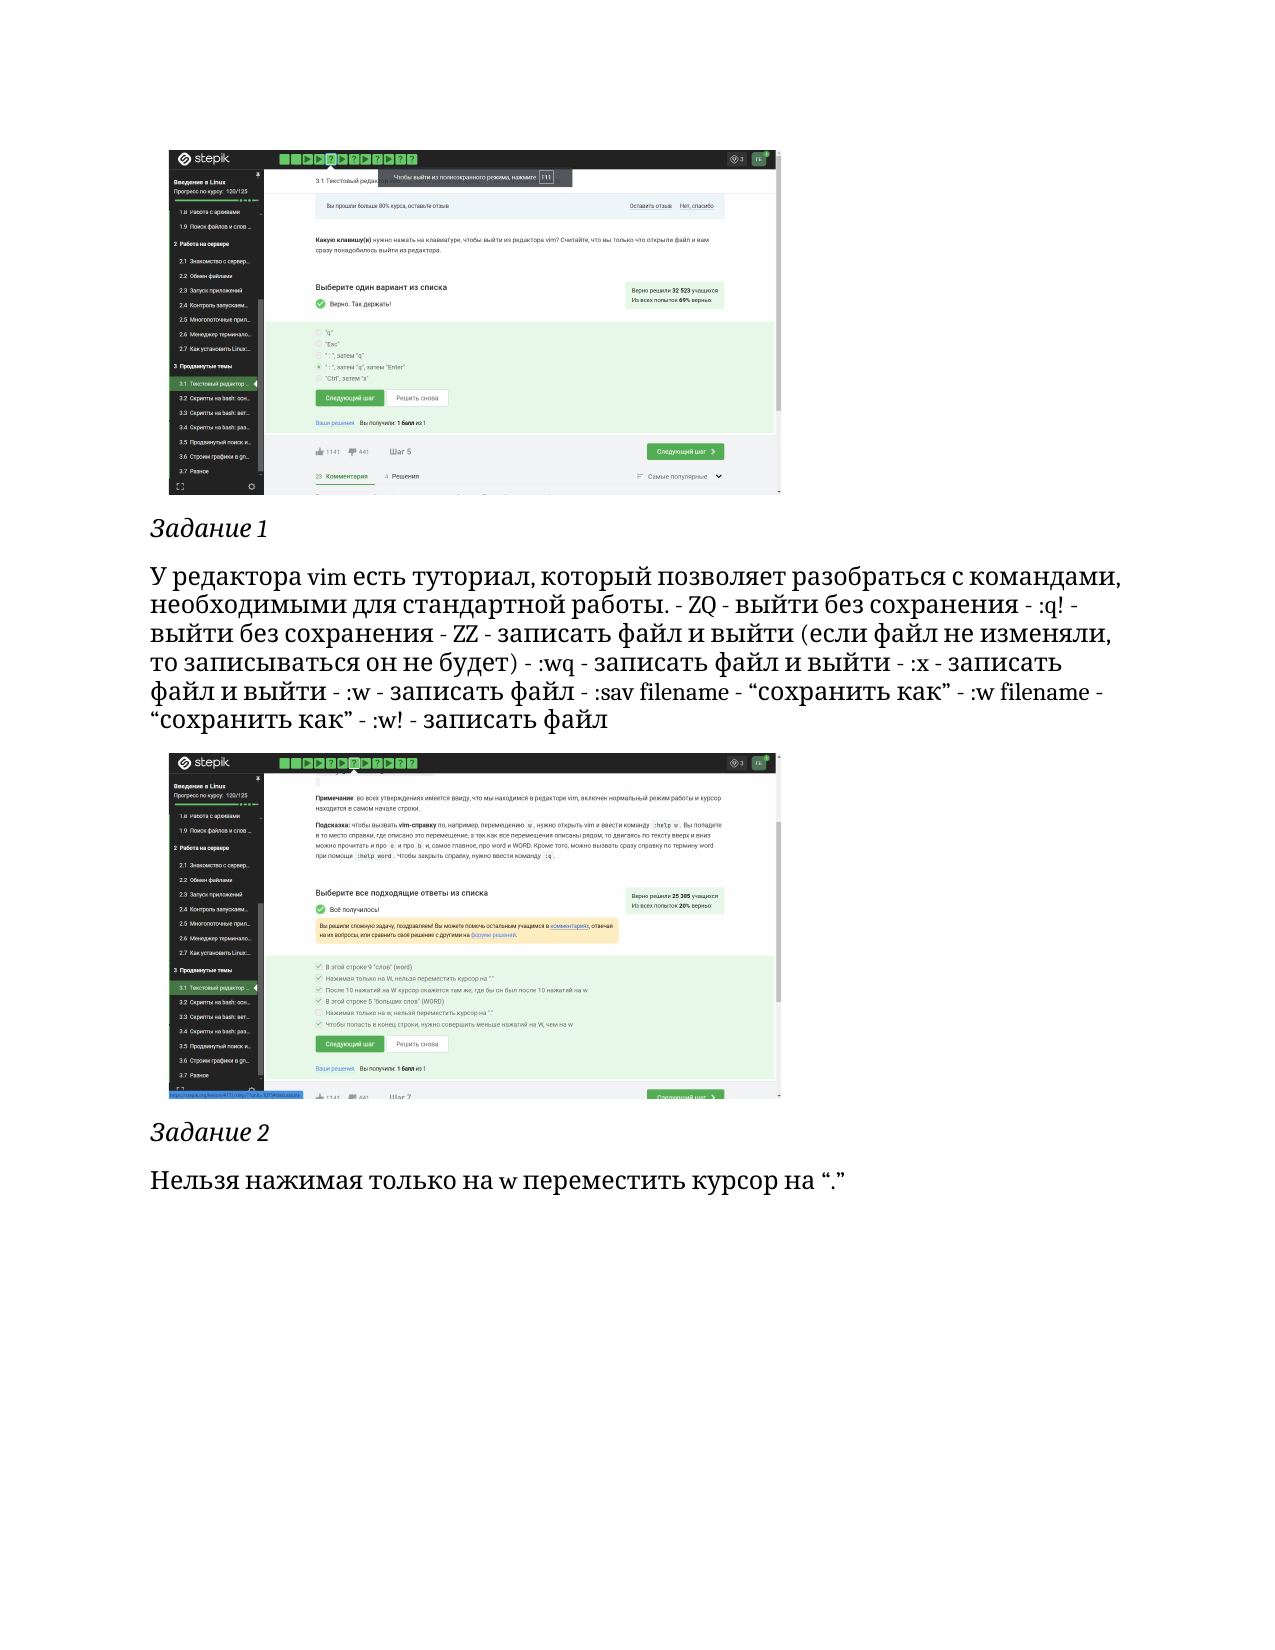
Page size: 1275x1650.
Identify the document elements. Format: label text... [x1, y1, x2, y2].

text Задание 1 [150, 515, 1125, 544]
text У редактора vim есть туториал, который позволяет разобраться с командами, необходимыми для стандартной работы. - ZQ - выйти без сохранения - :q! - выйти без сохранения - ZZ - записать файл и выйти (если файл не изменяли, то записываться он не будет) - :wq - записать файл и выйти - :x - записать файл и выйти - :w - записать файл - :sav filename - “сохранить как” - :w filename - “сохранить как” - :w! - записать файл [150, 563, 1125, 735]
picture [168, 753, 782, 1099]
text Задание 2 [150, 1119, 1125, 1148]
text Нельзя нажимая только на w переместить курсор на “.” [150, 1167, 1125, 1195]
picture [168, 150, 782, 495]
